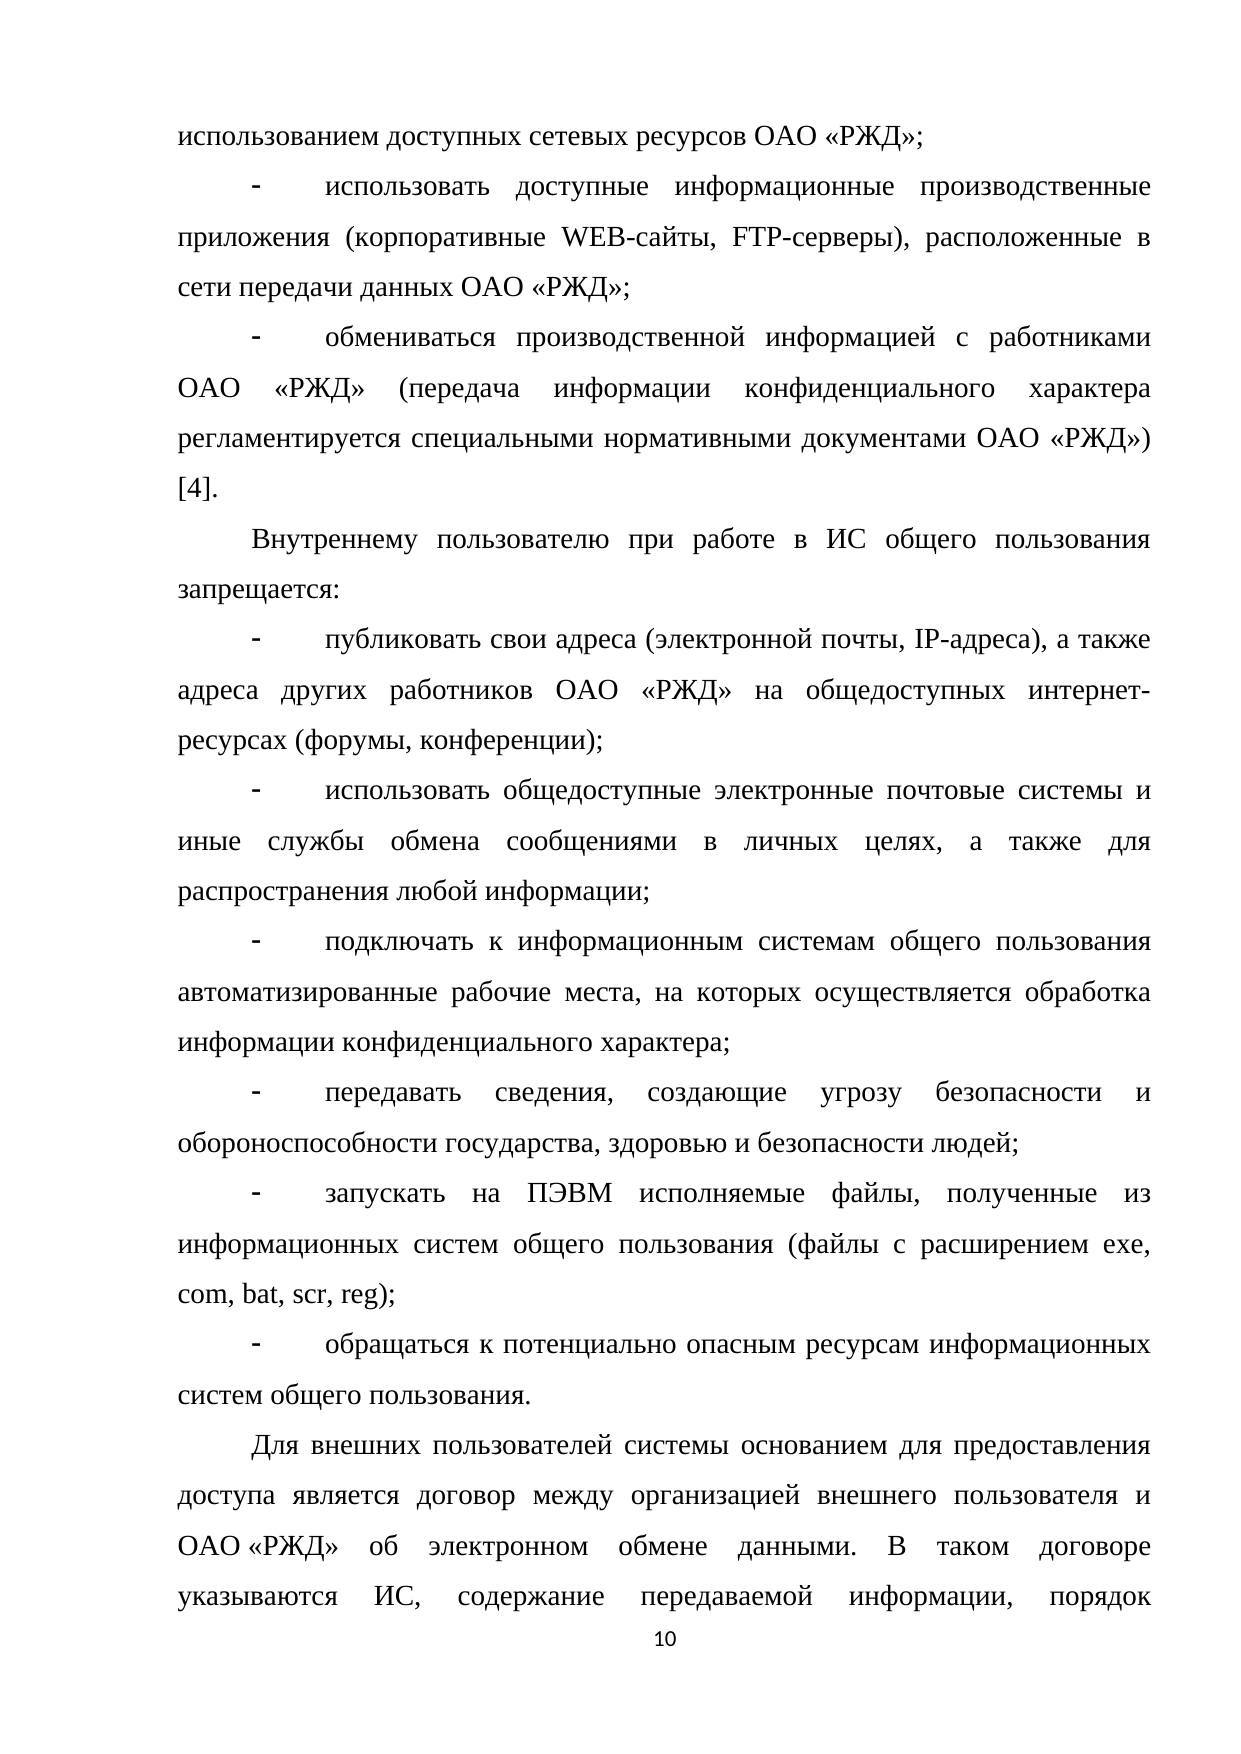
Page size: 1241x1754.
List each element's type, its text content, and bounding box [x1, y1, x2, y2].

list передавать сведения, создающие угрозу безопасности и обороноспособности государства, здоровью и безопасности людей; [177, 1074, 1152, 1158]
list публиковать свои адреса (электронной почты, IP-адреса), а также адреса других работников ОАО «РЖД» на общедоступных интернет-ресурсах (форумы, конференции); [177, 621, 1152, 756]
list Внутреннему пользователю при работе в ИС общего пользования запрещается: [177, 521, 1152, 605]
list запускать на ПЭВМ исполняемые файлы, полученные из информационных систем общего пользования (файлы с расширением ехе, com, bat, scr, reg); [177, 1175, 1152, 1309]
list подключать к информационным системам общего пользования автоматизированные рабочие места, на которых осуществляется обработка информации конфиденциального характера; [177, 923, 1152, 1058]
list использовать доступные информационные производственные приложения (корпоративные WEB-сайты, FTP-серверы), расположенные в сети передачи данных ОАО «РЖД»; [177, 168, 1152, 303]
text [177, 1427, 1152, 1612]
list обмениваться производственной информацией с работниками ОАО «РЖД» (передача информации конфиденциального характера регламентируется специальными нормативными документами ОАО «РЖД») [4]. [177, 319, 1152, 504]
list использовать общедоступные электронные почтовые системы и иные службы обмена сообщениями в личных целях, а также для распространения любой информации; [177, 772, 1152, 907]
list обращаться к потенциально опасным ресурсам информационных систем общего пользования. [177, 1326, 1152, 1410]
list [177, 118, 1152, 152]
